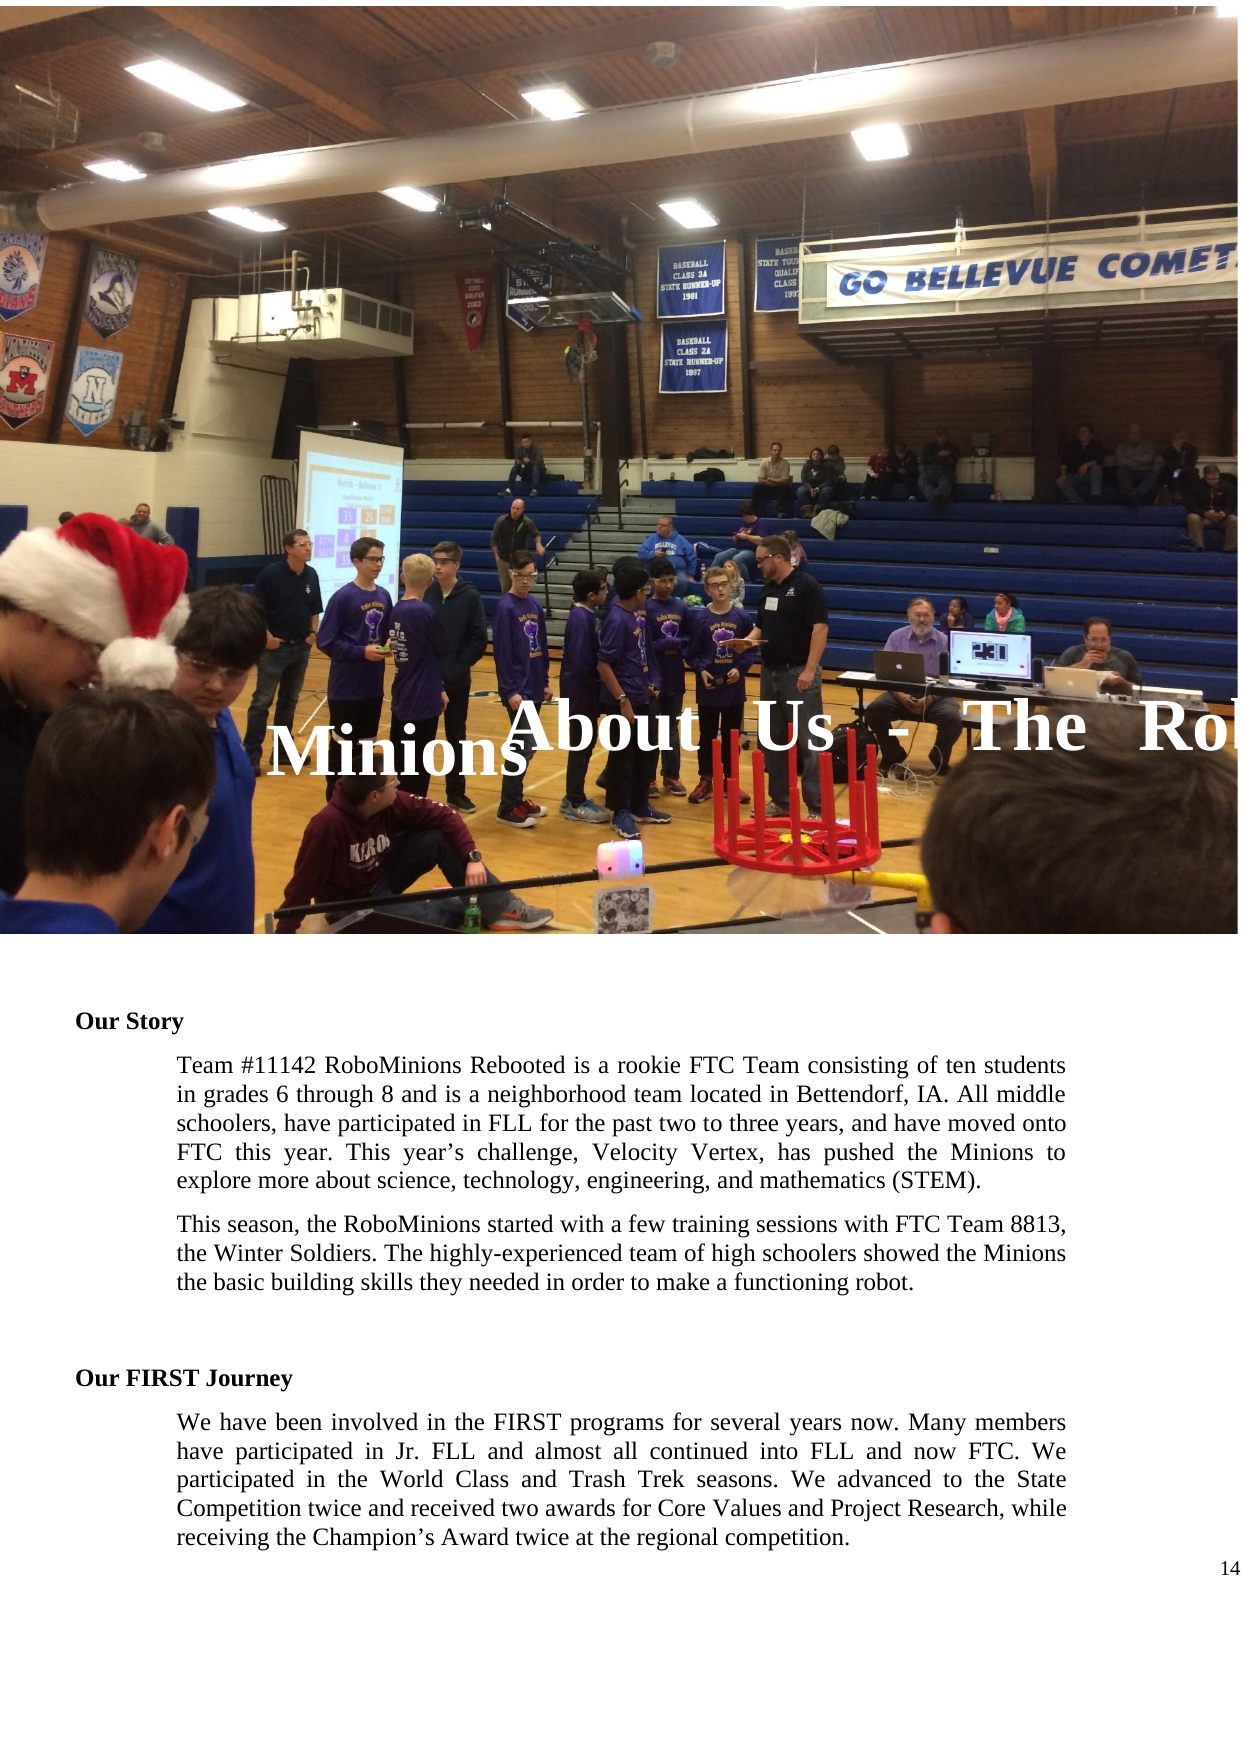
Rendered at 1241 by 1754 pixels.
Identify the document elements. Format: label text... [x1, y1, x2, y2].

text We have been involved in the FIRST programs for several years now. Many members have participated in Jr. FLL and almost all continued into FLL and now FTC. We participated in the World Class and Trash Trek seasons. We advanced to the State Competition twice and received two awards for Core Values and Project Research, while receiving the Champion’s Award twice at the regional competition. [176, 1407, 1068, 1551]
text Our Story [75, 1006, 1240, 1035]
text This season, the RoboMinions started with a few training sessions with FTC Team 8813, the Winter Soldiers. The highly-experienced team of high schoolers showed the Minions the basic building skills they needed in order to make a functioning robot. [176, 1209, 1068, 1296]
text Our FIRST Journey [75, 1363, 1240, 1392]
picture [0, 6, 1238, 934]
text Team #11142 RoboMinions Rebooted is a rookie FTC Team consisting of ten students in grades 6 through 8 and is a neighborhood team located in Bettendorf, IA. All middle schoolers, have participated in FLL for the past two to three years, and have moved onto FTC this year. This year’s challenge, Velocity Vertex, has pushed the Minions to explore more about science, technology, engineering, and mathematics (STEM). [176, 1050, 1068, 1194]
